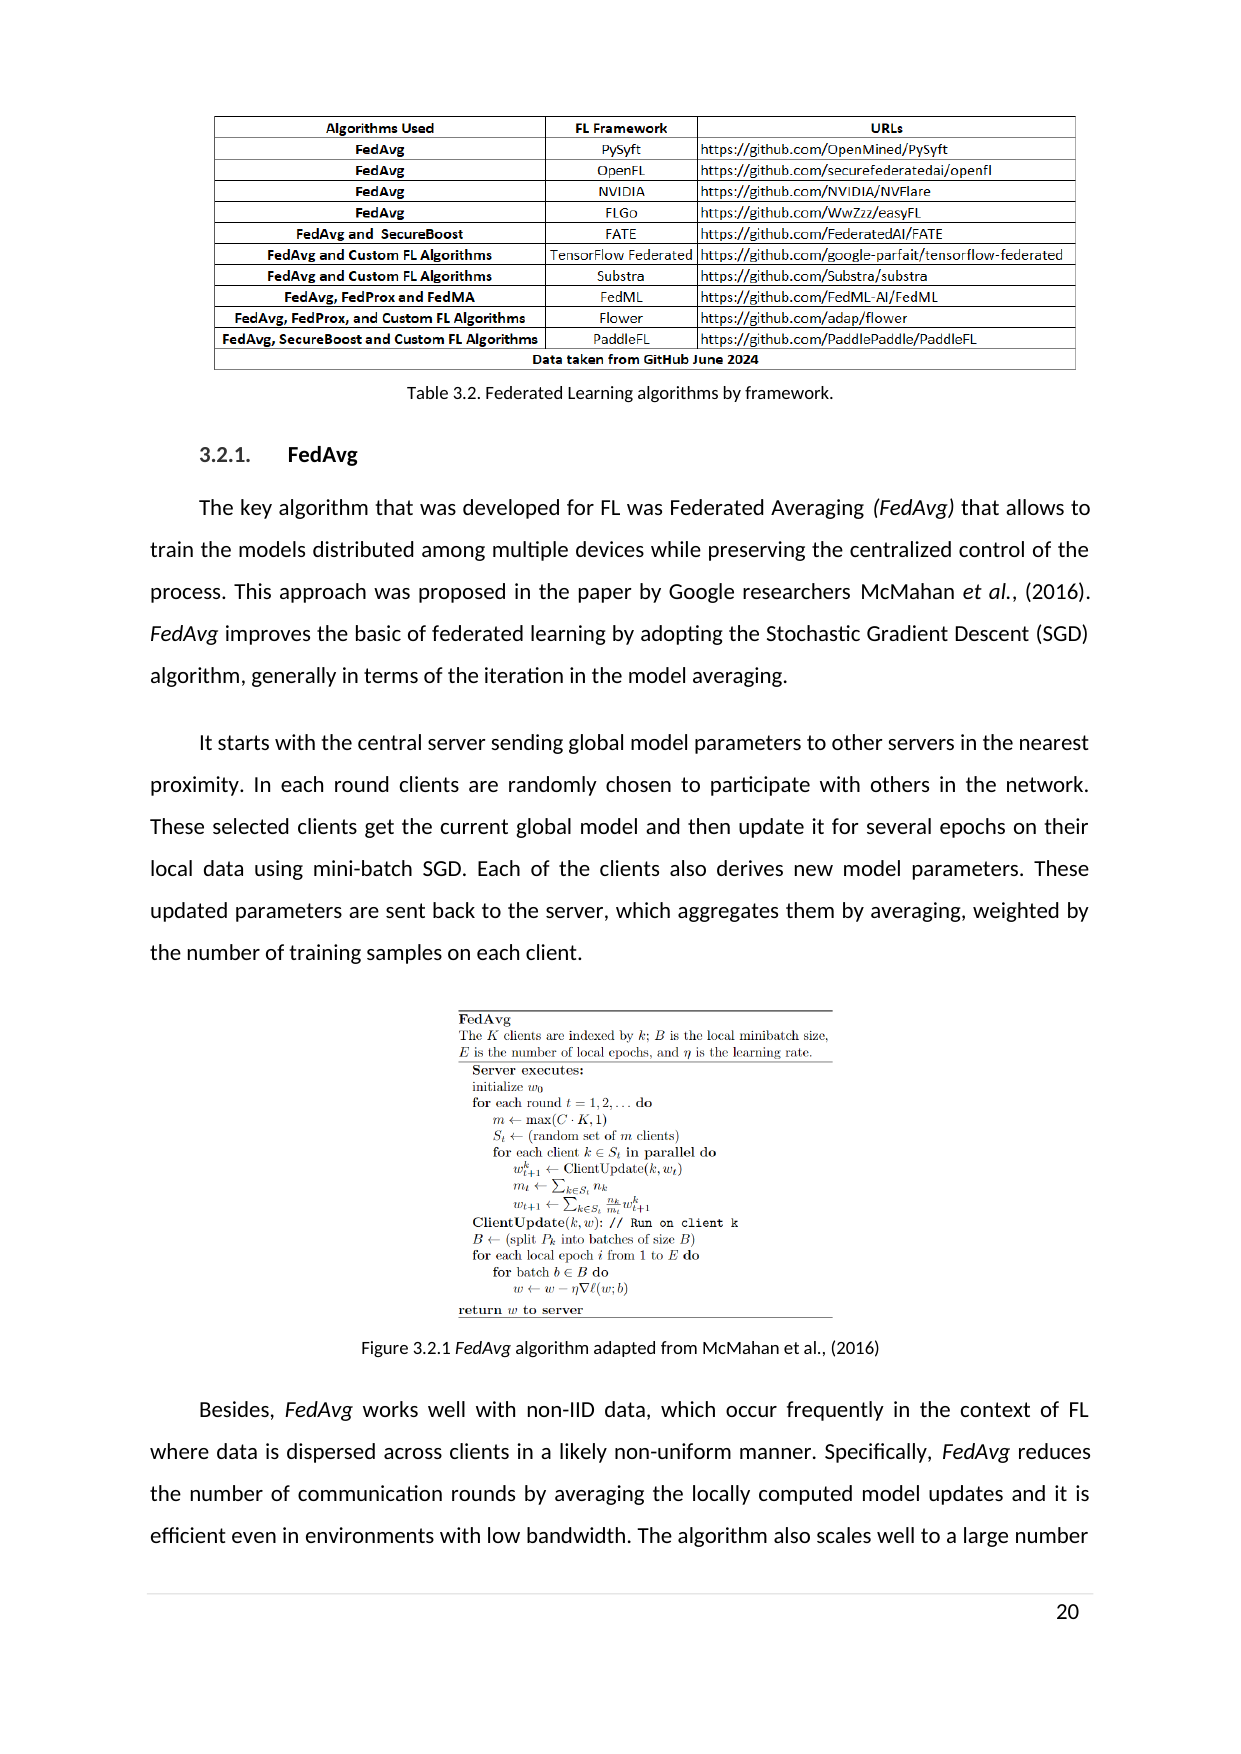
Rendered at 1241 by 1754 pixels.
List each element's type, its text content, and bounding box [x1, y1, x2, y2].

picture [214, 116, 1076, 370]
subtitle FedAvg [199, 440, 1126, 468]
text The key algorithm that was developed for FL was Federated Averaging (FedAvg) that allows to train the models distributed among multiple devices while preserving the centralized control of the process. This approach was proposed in the paper by Google researchers McMahan et al., (2016). FedAvg improves the basic of federated learning by adopting the Stochastic Gradient Descent (SGD) algorithm, generally in terms of the iteration in the model averaging. [150, 493, 1091, 689]
text It starts with the central server sending global model parameters to other servers in the nearest proximity. In each round clients are randomly chosen to participate with others in the network. These selected clients get the current global model and then update it for several epochs on their local data using mini-batch SGD. Each of the clients also derives new model parameters. These updated parameters are sent back to the server, which aggregates them by averaging, weighted by the number of training samples on each client. [150, 728, 1091, 966]
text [150, 1396, 1091, 1549]
picture [457, 1005, 833, 1325]
